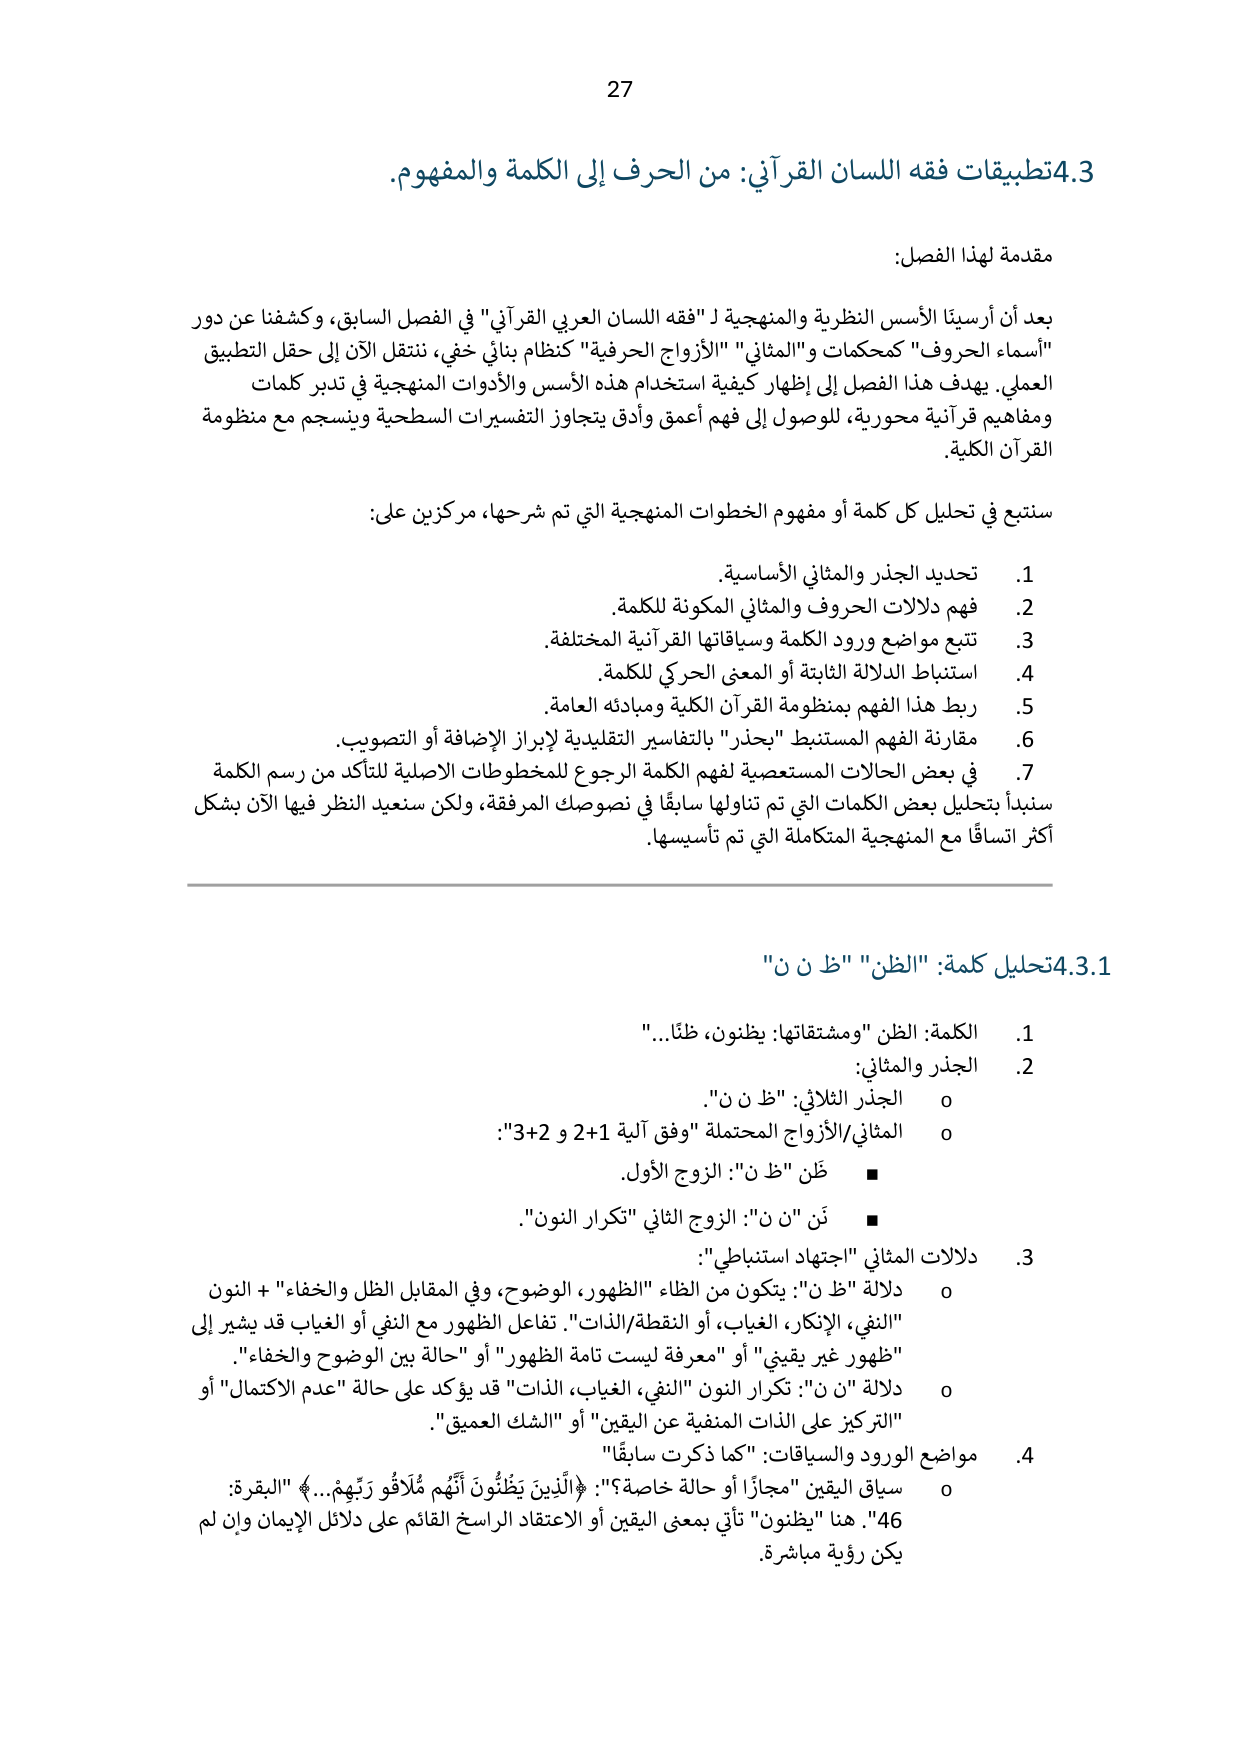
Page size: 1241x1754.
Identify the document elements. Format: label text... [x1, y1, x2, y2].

list مواضع الورود والسياقات: "كما ذكرت سابقًا" [187, 1439, 1015, 1469]
list تتبع مواضع ورود الكلمة وسياقاتها القرآنية المختلفة. [187, 624, 1015, 654]
subtitle تحليل كلمة: "الظن" "ظ ن ن" [187, 947, 1053, 983]
list المثاني/الأزواج المحتملة "وفق آلية 1+2 و 2+3": [187, 1116, 940, 1147]
list دلالة "ظ ن": يتكون من الظاء "الظهور، الوضوح، وفي المقابل الظل والخفاء" + النون "النفي، الإنكار، الغياب، أو النقطة/الذات". تفاعل الظهور مع النفي أو الغياب قد يشير إلى "ظهور غير يقيني" أو "معرفة ليست تامة الظهور" أو "حالة بين الوضوح والخفاء". [187, 1274, 940, 1371]
list نَن "ن ن": الزوج الثاني "تكرار النون". [187, 1195, 865, 1238]
text سنبدأ بتحليل بعض الكلمات التي تم تناولها سابقًا في نصوصك المرفقة، ولكن سنعيد النظر فيها الآن بشكل أكثر اتساقًا مع المنهجية المتكاملة التي تم تأسيسها. [187, 788, 1053, 852]
list فهم دلالات الحروف والمثاني المكونة للكلمة. [187, 591, 1015, 622]
list ظَن "ظ ن": الزوج الأول. [187, 1149, 865, 1192]
list استنباط الدلالة الثابتة أو المعنى الحركي للكلمة. [187, 657, 1015, 687]
list تحديد الجذر والمثاني الأساسية. [187, 558, 1015, 589]
text بعد أن أرسينَا الأسس النظرية والمنهجية لـ "فقه اللسان العربي القرآني" في الفصل السابق، وكشفنا عن دور "أسماء الحروف" كمحكمات و"المثاني" "الأزواج الحرفية" كنظام بنائي خفي، ننتقل الآن إلى حقل التطبيق العملي. يهدف هذا الفصل إلى إظهار كيفية استخدام هذه الأسس والأدوات المنهجية في تدبر كلمات ومفاهيم قرآنية محورية، للوصول إلى فهم أعمق وأدق يتجاوز التفسيرات السطحية وينسجم مع منظومة القرآن الكلية. [187, 302, 1053, 464]
list مقارنة الفهم المستنبط "بحذر" بالتفاسير التقليدية لإبراز الإضافة أو التصويب. [187, 723, 1015, 753]
list دلالة "ن ن": تكرار النون "النفي، الغياب، الذات" قد يؤكد على حالة "عدم الاكتمال" أو "التركيز على الذات المنفية عن اليقين" أو "الشك العميق". [187, 1373, 940, 1436]
list الجذر والمثاني: [187, 1051, 1015, 1081]
list في بعض الحالات المستعصية لفهم الكلمة الرجوع للمخطوطات الاصلية للتأكد من رسم الكلمة [187, 756, 1015, 786]
text مقدمة لهذا الفصل: [187, 240, 1053, 271]
list دلالات المثاني "اجتهاد استنباطي": [187, 1241, 1015, 1272]
subtitle تطبيقات فقه اللسان القرآني: من الحرف إلى الكلمة والمفهوم. [187, 150, 1053, 191]
list سياق اليقين "مجازًا أو حالة خاصة؟": ﴿الَّذِينَ يَظُنُّونَ أَنَّهُم مُّلَاقُو رَبِّهِمْ...﴾ "البقرة: 46". هنا "يظنون" تأتي بمعنى اليقين أو الاعتقاد الراسخ القائم على دلائل الإيمان وإن لم يكن رؤية مباشرة. [187, 1472, 940, 1568]
text سنتبع في تحليل كل كلمة أو مفهوم الخطوات المنهجية التي تم شرحها، مركزين على: [187, 496, 1053, 527]
list الكلمة: الظن "ومشتقاتها: يظنون، ظنًا..." [187, 1018, 1015, 1048]
list الجذر الثلاثي: "ظ ن ن". [187, 1083, 940, 1114]
list ربط هذا الفهم بمنظومة القرآن الكلية ومبادئه العامة. [187, 690, 1015, 720]
